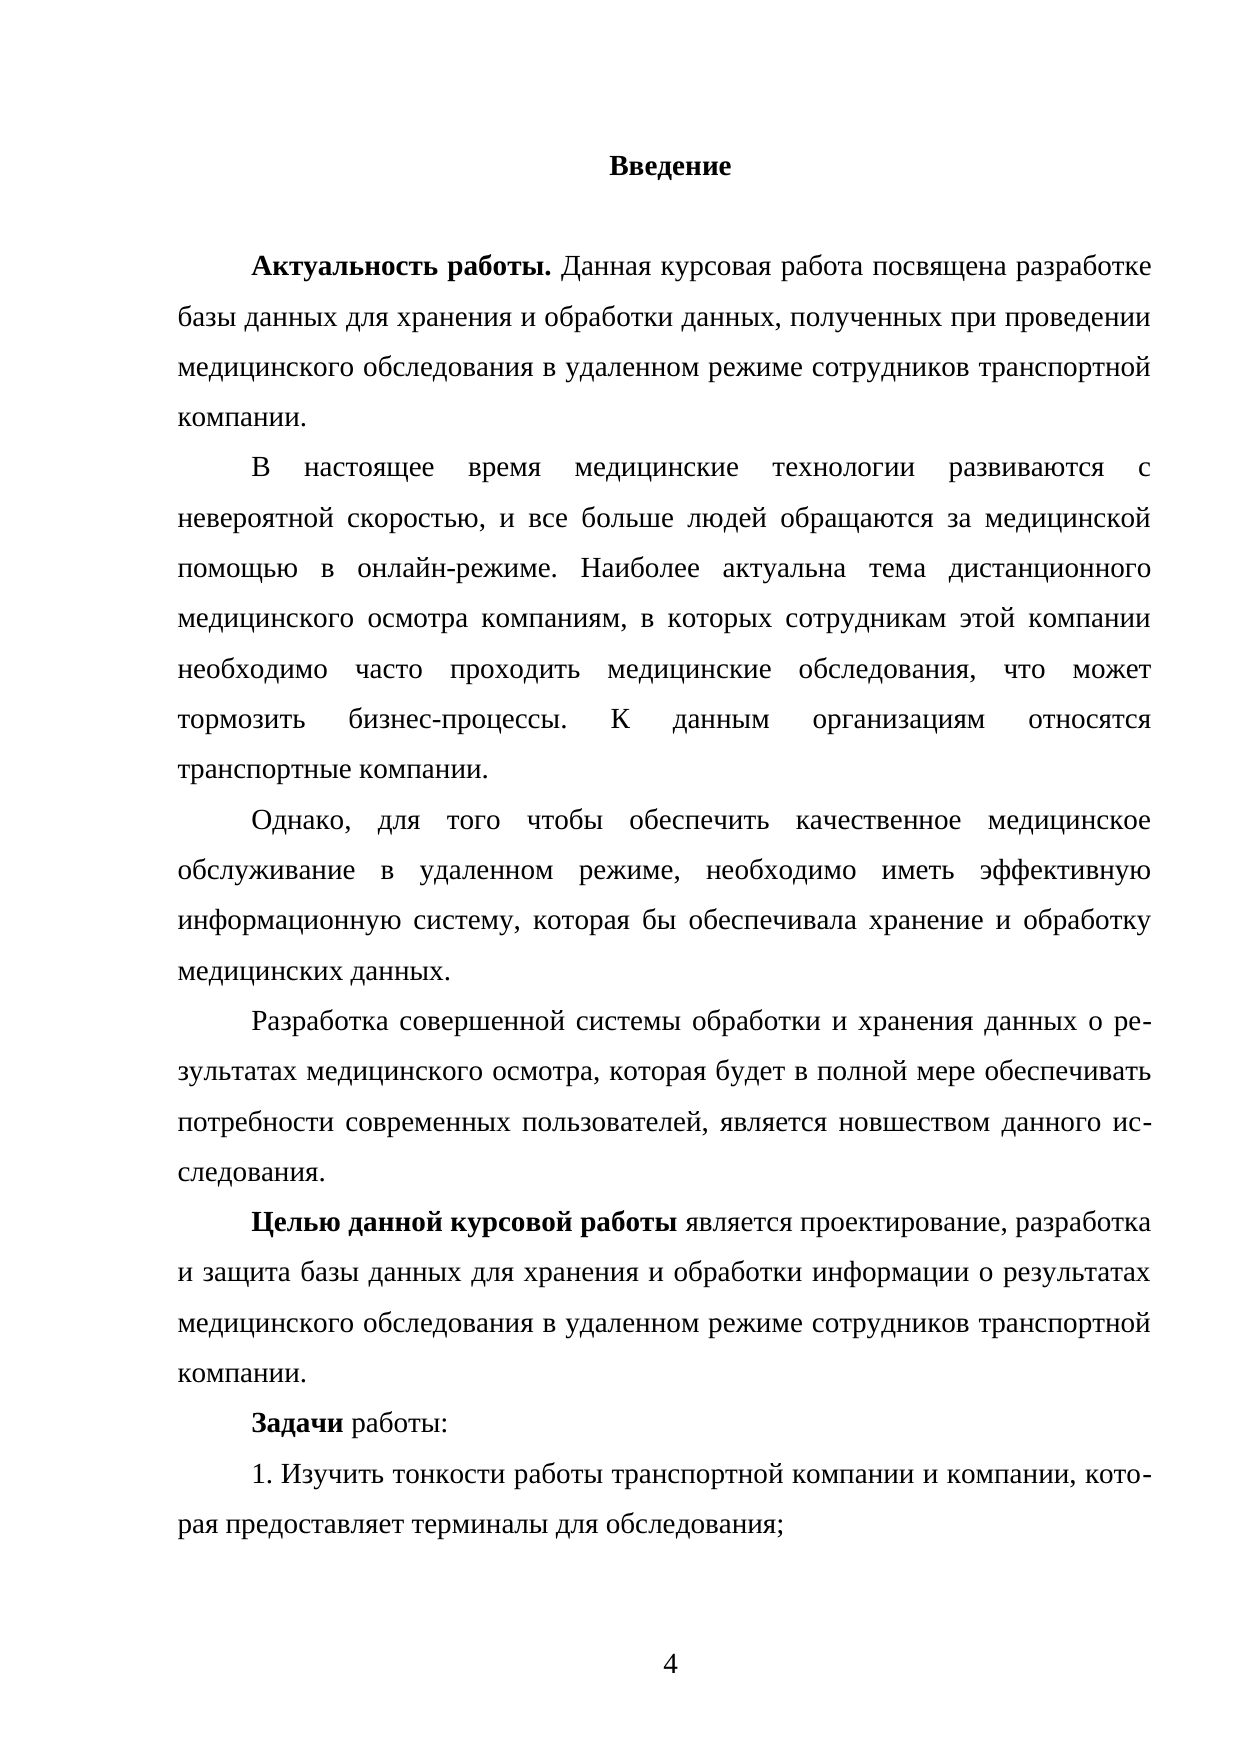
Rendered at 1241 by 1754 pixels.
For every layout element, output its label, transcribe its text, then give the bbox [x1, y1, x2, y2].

text Актуальность работы. Данная курсовая работа посвящена разработке базы данных для хранения и обработки данных, полученных при проведении медицинского обследования в удаленном режиме сотрудников транспортной компании. [177, 248, 1152, 433]
text Целью данной курсовой работы является проектирование, разработка и защита базы данных для хранения и обработки информации о результатах медицинского обследования в удаленном режиме сотрудников транспортной компании. [177, 1204, 1152, 1389]
text В настоящее время медицинские технологии развиваются с невероятной скоростью, и все больше людей обращаются за медицинской помощью в онлайн-режиме. Наиболее актуальна тема дистанционного медицинского осмотра компаниям, в которых сотрудникам этой компании необходимо часто проходить медицинские обследования, что может тормозить бизнес-процессы. К данным организациям относятся транспортные компании. [177, 449, 1152, 785]
text Задачи работы: [177, 1406, 1152, 1439]
text Введение [177, 148, 1163, 181]
text Разработка совершенной системы обработки и хранения данных о результатах медицинского осмотра, которая будет в полной мере обеспечивать потребности современных пользователей, является новшеством данного исследования. [177, 1003, 1152, 1187]
list Изучить тонкости работы транспортной компании и компании, которая предоставляет терминалы для обследования; [177, 1456, 1152, 1540]
text Однако, для того чтобы обеспечить качественное медицинское обслуживание в удаленном режиме, необходимо иметь эффективную информационную систему, которая бы обеспечивала хранение и обработку медицинских данных. [177, 802, 1152, 986]
